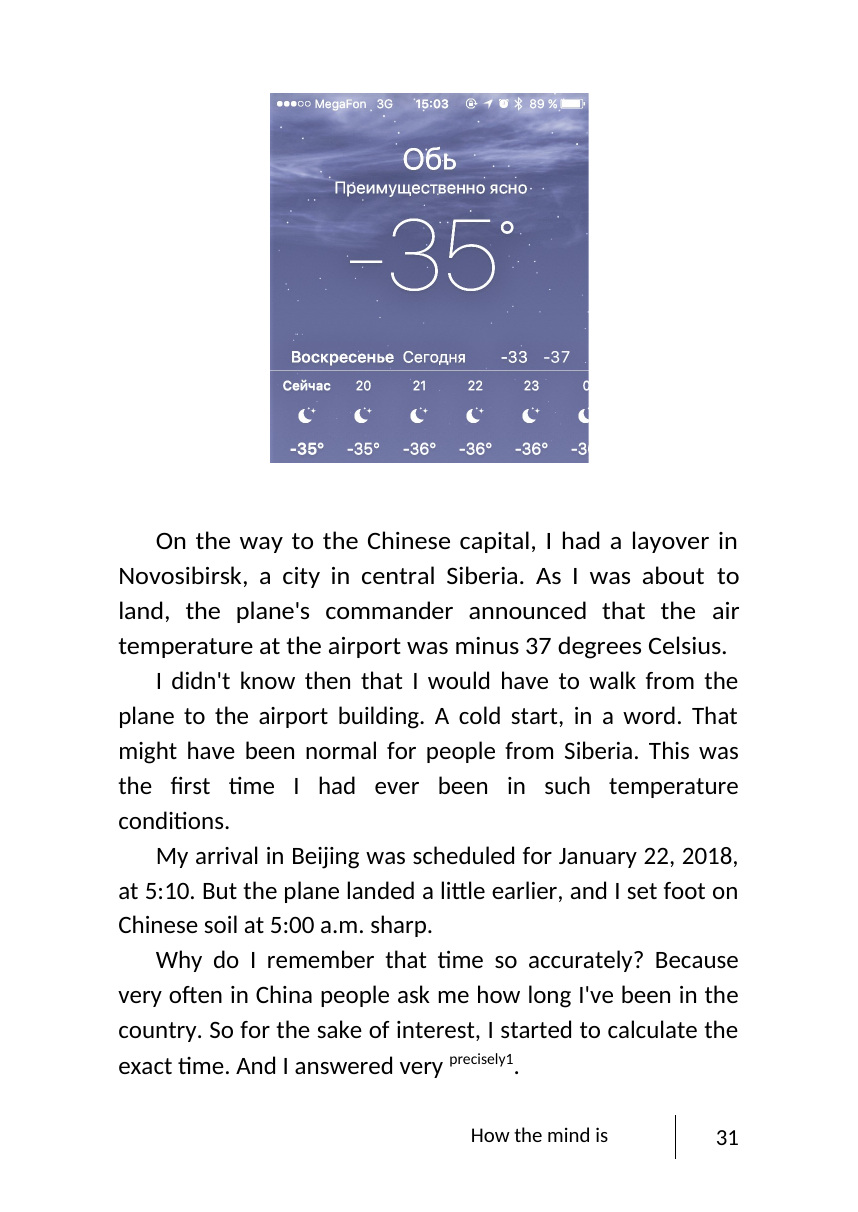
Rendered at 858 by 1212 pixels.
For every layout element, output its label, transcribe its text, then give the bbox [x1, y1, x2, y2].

text I didn't know then that I would have to walk from the plane to the airport building. A cold start, in a word. That might have been normal for people from Siberia. This was the first time I had ever been in such temperature conditions. [118, 665, 739, 836]
text Why do I remember that time so accurately? Because very often in China people ask me how long I've been in the country. So for the sake of interest, I started to calculate the exact time. And I answered very precisely1. [118, 944, 739, 1080]
text My arrival in Beijing was scheduled for January 22, 2018, at 5:10. But the plane landed a little earlier, and I set foot on Chinese soil at 5:00 a.m. sharp. [118, 840, 739, 940]
text On the way to the Chinese capital, I had a layover in Novosibirsk, a city in central Siberia. As I was about to land, the plane's commander announced that the air temperature at the airport was minus 37 degrees Celsius. [118, 525, 739, 661]
picture [270, 93, 589, 463]
